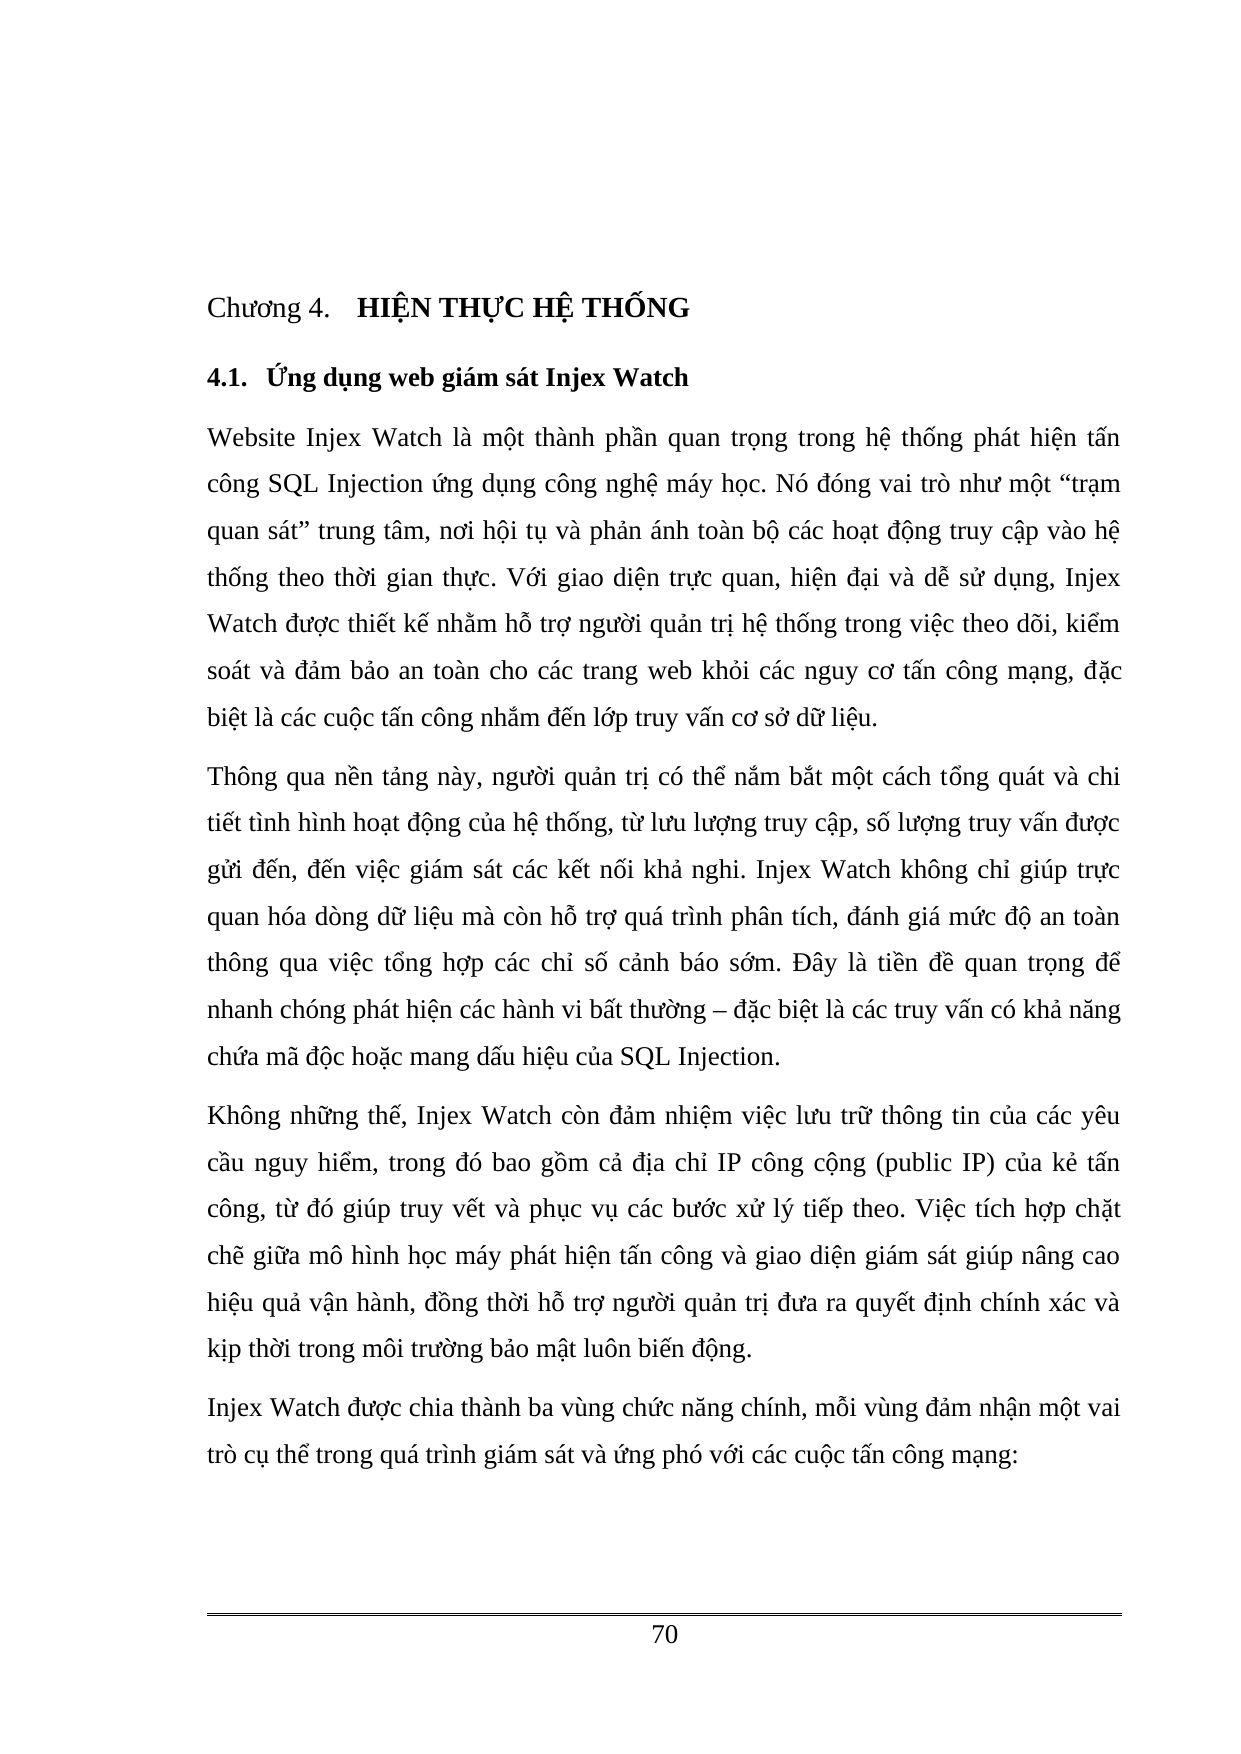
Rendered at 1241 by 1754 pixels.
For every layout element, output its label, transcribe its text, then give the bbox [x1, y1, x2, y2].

text Website Injex Watch là một thành phần quan trọng trong hệ thống phát hiện tấn công SQL Injection ứng dụng công nghệ máy học. Nó đóng vai trò như một “trạm quan sát” trung tâm, nơi hội tụ và phản ánh toàn bộ các hoạt động truy cập vào hệ thống theo thời gian thực. Với giao diện trực quan, hiện đại và dễ sử dụng, Injex Watch được thiết kế nhằm hỗ trợ người quản trị hệ thống trong việc theo dõi, kiểm soát và đảm bảo an toàn cho các trang web khỏi các nguy cơ tấn công mạng, đặc biệt là các cuộc tấn công nhắm đến lớp truy vấn cơ sở dữ liệu. [207, 421, 1122, 732]
text Thông qua nền tảng này, người quản trị có thể nắm bắt một cách tổng quát và chi tiết tình hình hoạt động của hệ thống, từ lưu lượng truy cập, số lượng truy vấn được gửi đến, đến việc giám sát các kết nối khả nghi. Injex Watch không chỉ giúp trực quan hóa dòng dữ liệu mà còn hỗ trợ quá trình phân tích, đánh giá mức độ an toàn thông qua việc tổng hợp các chỉ số cảnh báo sớm. Đây là tiền đề quan trọng để nhanh chóng phát hiện các hành vi bất thường – đặc biệt là các truy vấn có khả năng chứa mã độc hoặc mang dấu hiệu của SQL Injection. [207, 760, 1122, 1071]
text Không những thế, Injex Watch còn đảm nhiệm việc lưu trữ thông tin của các yêu cầu nguy hiểm, trong đó bao gồm cả địa chỉ IP công cộng (public IP) của kẻ tấn công, từ đó giúp truy vết và phục vụ các bước xử lý tiếp theo. Việc tích hợp chặt chẽ giữa mô hình học máy phát hiện tấn công và giao diện giám sát giúp nâng cao hiệu quả vận hành, đồng thời hỗ trợ người quản trị đưa ra quyết định chính xác và kịp thời trong môi trường bảo mật luôn biến động. [207, 1099, 1122, 1363]
subtitle Ứng dụng web giám sát Injex Watch [207, 361, 1122, 393]
text Injex Watch được chia thành ba vùng chức năng chính, mỗi vùng đảm nhận một vai trò cụ thể trong quá trình giám sát và ứng phó với các cuộc tấn công mạng: [207, 1391, 1122, 1469]
subtitle HIỆN THỰC HỆ THỐNG [207, 290, 1122, 324]
